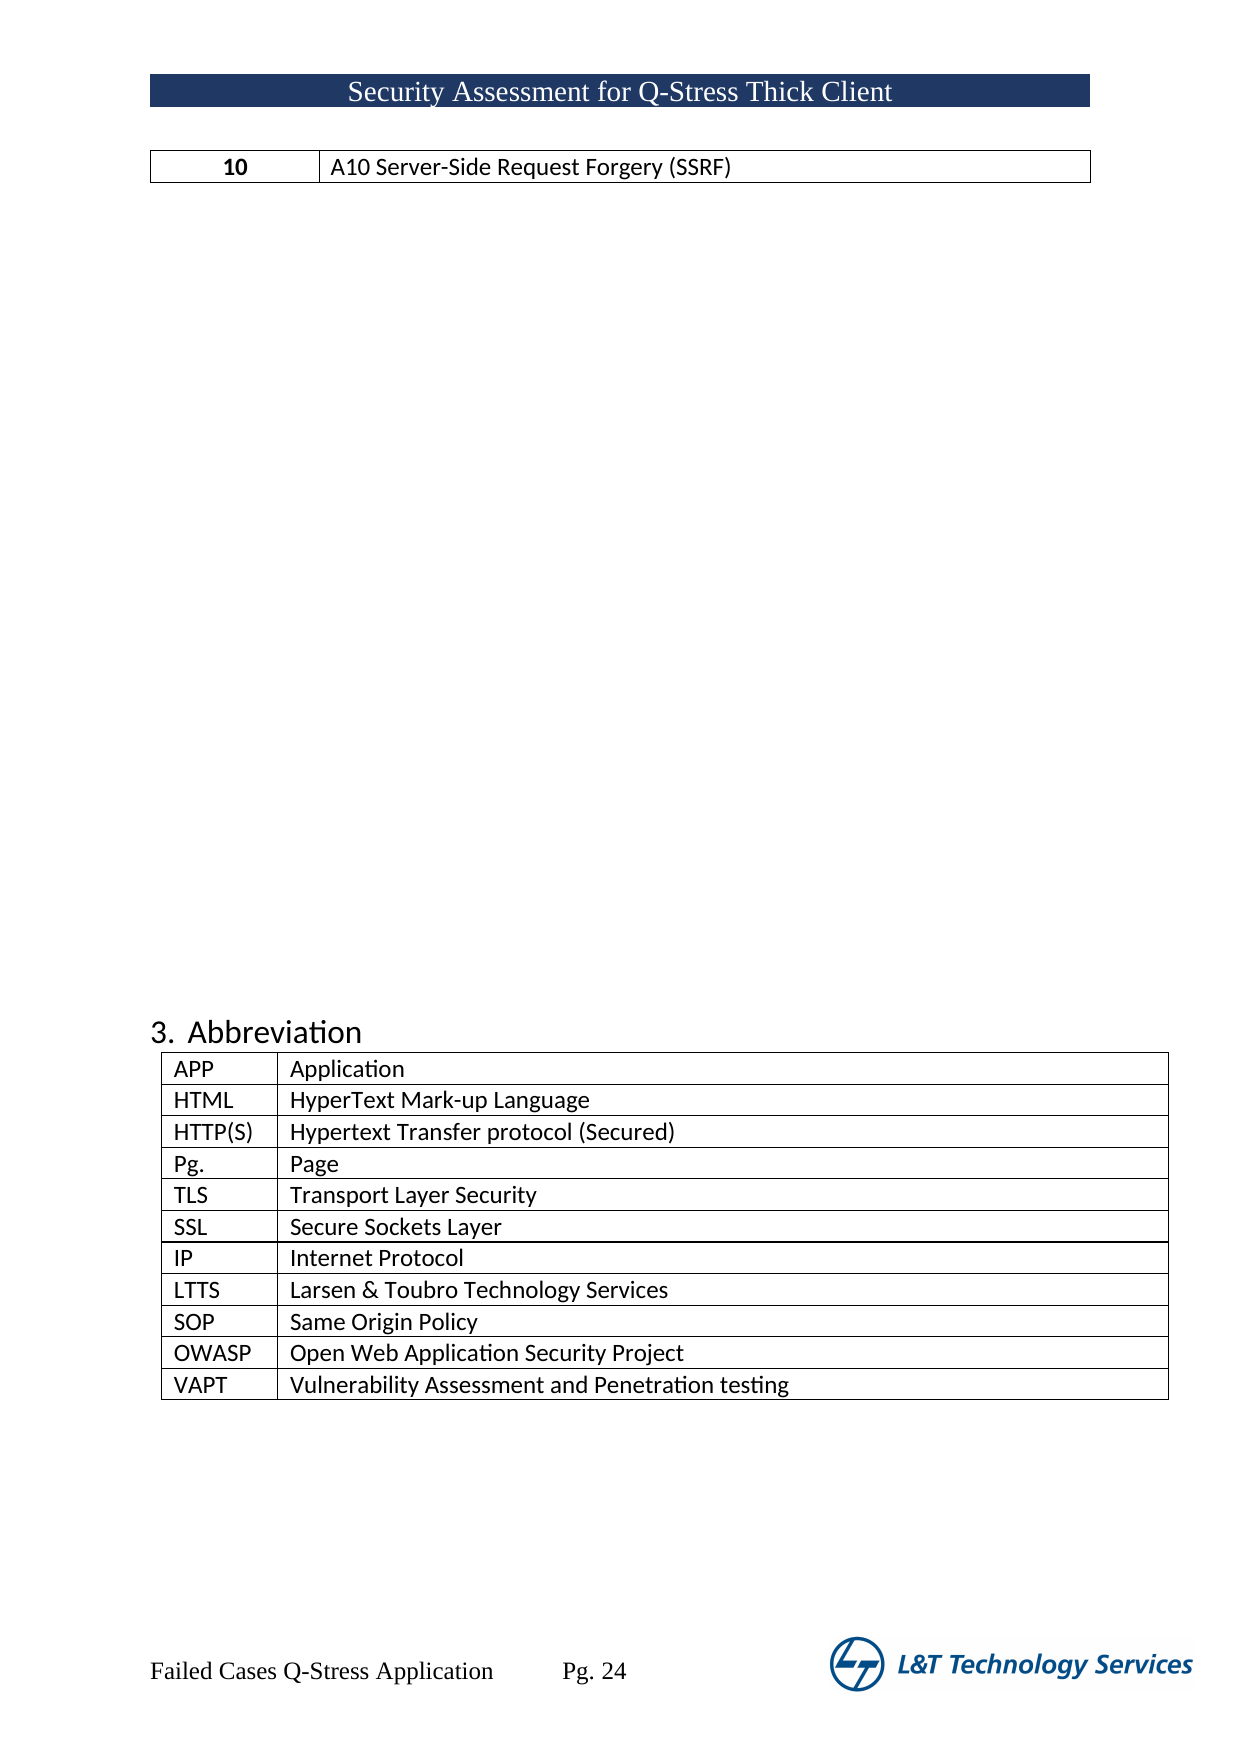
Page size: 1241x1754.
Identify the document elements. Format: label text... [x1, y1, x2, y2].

table_cell Vulnerability Assessment and Penetration testing [278, 1369, 1168, 1399]
table_cell IP [162, 1243, 277, 1273]
table_cell Pg. [162, 1148, 277, 1178]
table_cell HyperText Mark-up Language [278, 1085, 1168, 1115]
table_cell Transport Layer Security [278, 1179, 1168, 1210]
table_cell HTTP(S) [162, 1116, 277, 1147]
table_cell Open Web Application Security Project [278, 1337, 1168, 1368]
table_cell Secure Sockets Layer [278, 1211, 1168, 1241]
table_header APP [162, 1053, 277, 1084]
table_cell Hypertext Transfer protocol (Secured) [278, 1116, 1168, 1147]
picture [827, 1636, 1195, 1692]
table_cell Page [278, 1148, 1168, 1178]
table_cell Internet Protocol [278, 1243, 1168, 1273]
table_cell Larsen & Toubro Technology Services [278, 1274, 1168, 1304]
table_cell HTML [162, 1085, 277, 1115]
table_header Application [278, 1053, 1168, 1084]
table_cell A10 Server-Side Request Forgery (SSRF) [320, 151, 1090, 182]
table_cell TLS [162, 1179, 277, 1210]
table_cell LTTS [162, 1274, 277, 1304]
table_cell OWASP [162, 1337, 277, 1368]
table_cell VAPT [162, 1369, 277, 1399]
table_cell SSL [162, 1211, 277, 1241]
table_cell Same Origin Policy [278, 1306, 1168, 1336]
subtitle Abbreviation [150, 1011, 1090, 1052]
table_cell SOP [162, 1306, 277, 1336]
table_cell 10 [151, 151, 319, 182]
